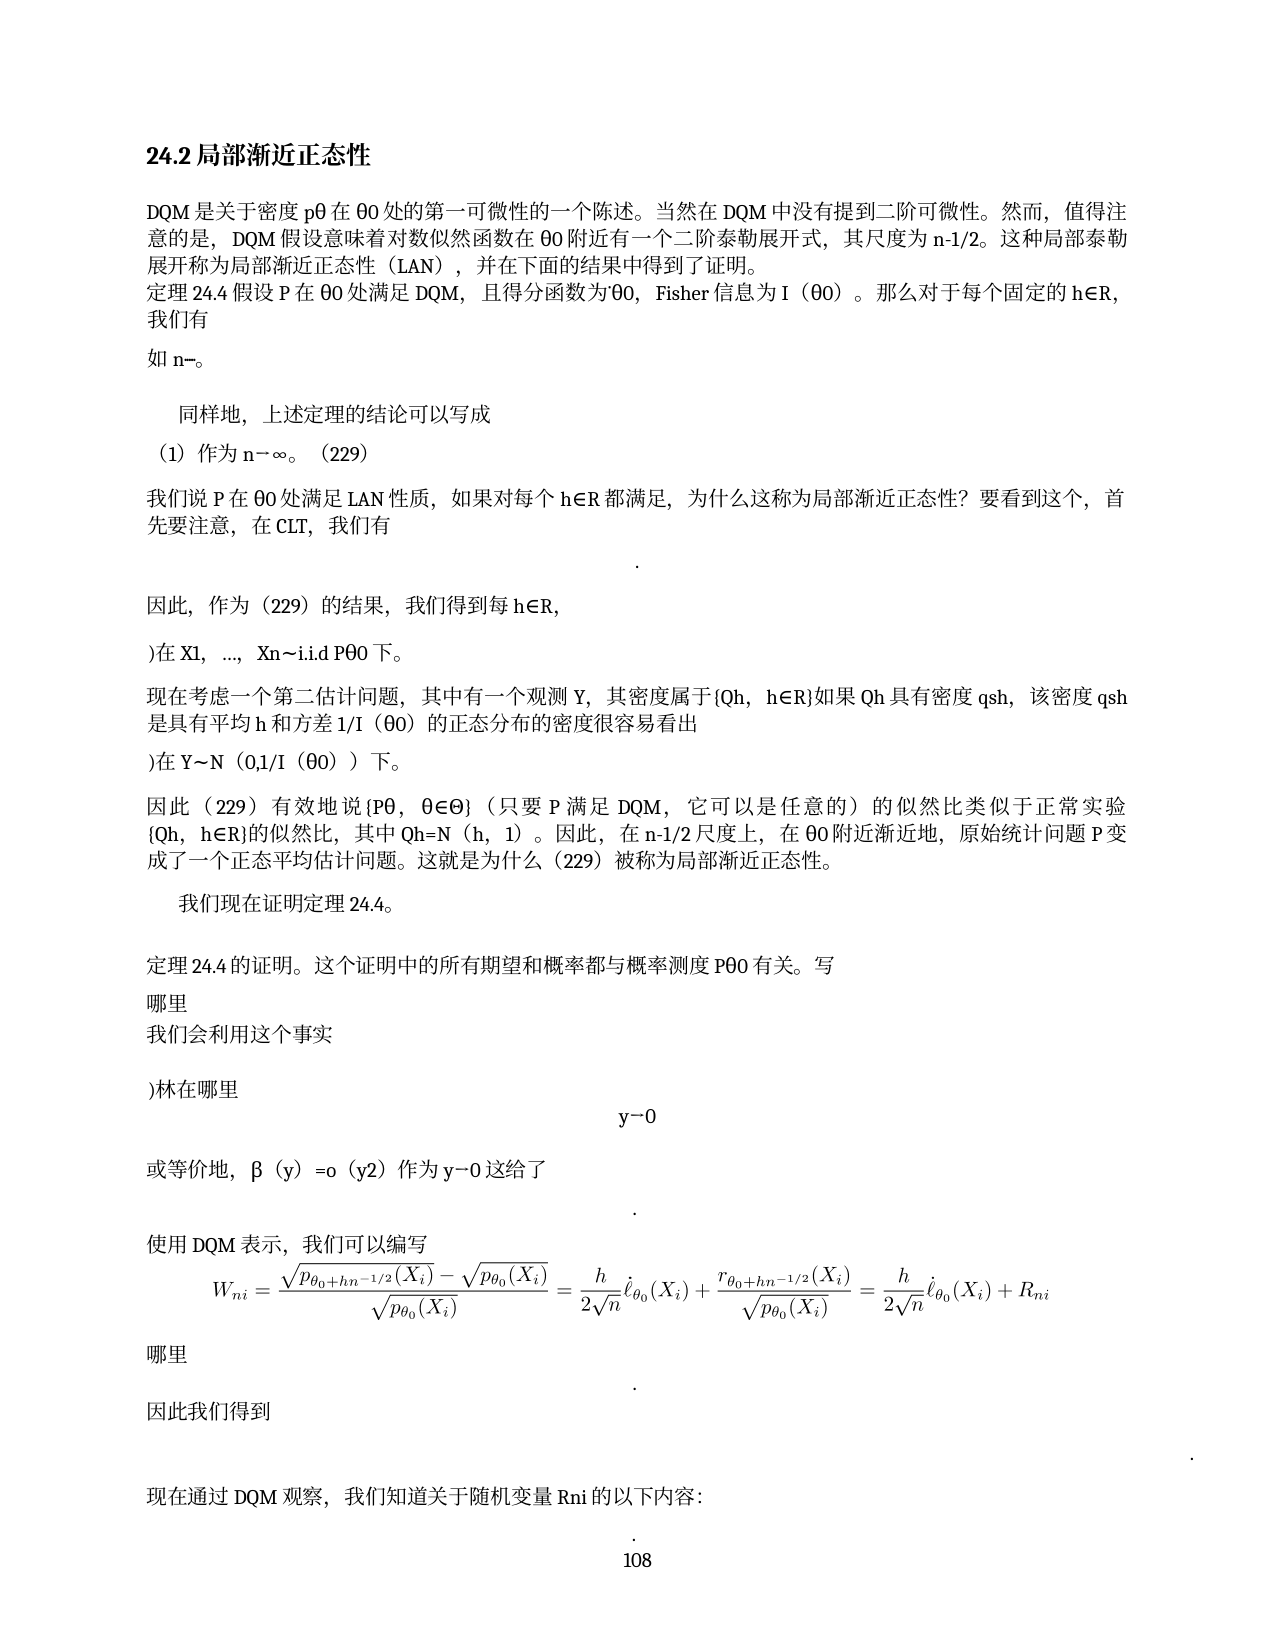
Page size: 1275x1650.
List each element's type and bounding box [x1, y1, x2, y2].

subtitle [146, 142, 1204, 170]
picture [212, 1261, 1049, 1320]
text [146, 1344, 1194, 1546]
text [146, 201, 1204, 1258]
